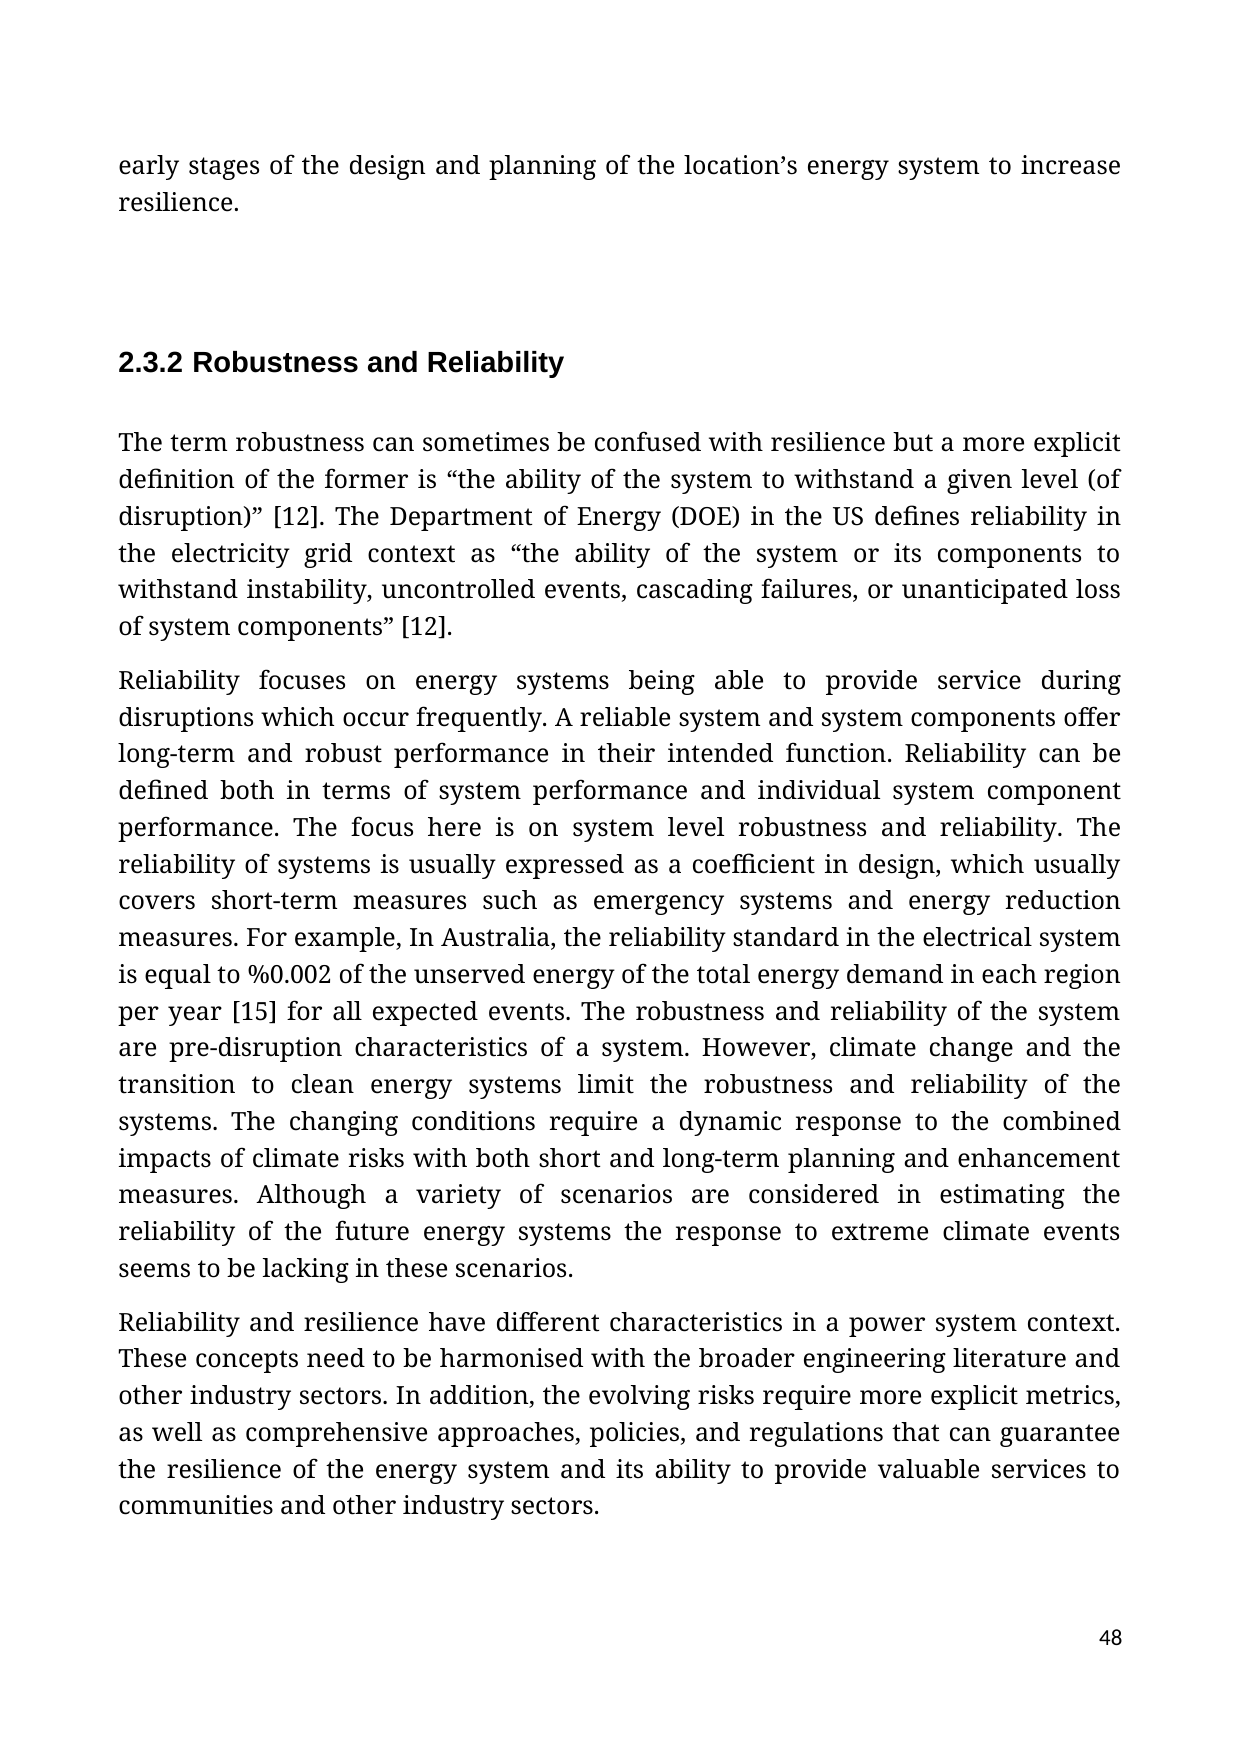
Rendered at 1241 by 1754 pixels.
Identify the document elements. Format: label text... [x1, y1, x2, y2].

text Reliability focuses on energy systems being able to provide service during disruptions which occur frequently. A reliable system and system components offer long-term and robust performance in their intended function. Reliability can be defined both in terms of system performance and individual system component performance. The focus here is on system level robustness and reliability. The reliability of systems is usually expressed as a coefficient in design, which usually covers short-term measures such as emergency systems and energy reduction measures. For example, In Australia, the reliability standard in the electrical system is equal to %0.002 of the unserved energy of the total energy demand in each region per year [15] for all expected events. The robustness and reliability of the system are pre-disruption characteristics of a system. However, climate change and the transition to clean energy systems limit the robustness and reliability of the systems. The changing conditions require a dynamic response to the combined impacts of climate risks with both short and long-term planning and enhancement measures. Although a variety of scenarios are considered in estimating the reliability of the future energy systems the response to extreme climate events seems to be lacking in these scenarios. [118, 662, 1122, 1285]
text The term robustness can sometimes be confused with resilience but a more explicit definition of the former is “the ability of the system to withstand a given level (of disruption)” [12]. The Department of Energy (DOE) in the US defines reliability in the electricity grid context as “the ability of the system or its components to withstand instability, uncontrolled events, cascading failures, or unanticipated loss of system components” [12]. [118, 425, 1122, 643]
subtitle Robustness and Reliability [118, 345, 1122, 378]
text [118, 148, 1122, 218]
text Reliability and resilience have different characteristics in a power system context. These concepts need to be harmonised with the broader engineering literature and other industry sectors. In addition, the evolving risks require more explicit metrics, as well as comprehensive approaches, policies, and regulations that can guarantee the resilience of the energy system and its ability to provide valuable services to communities and other industry sectors. [118, 1304, 1122, 1522]
